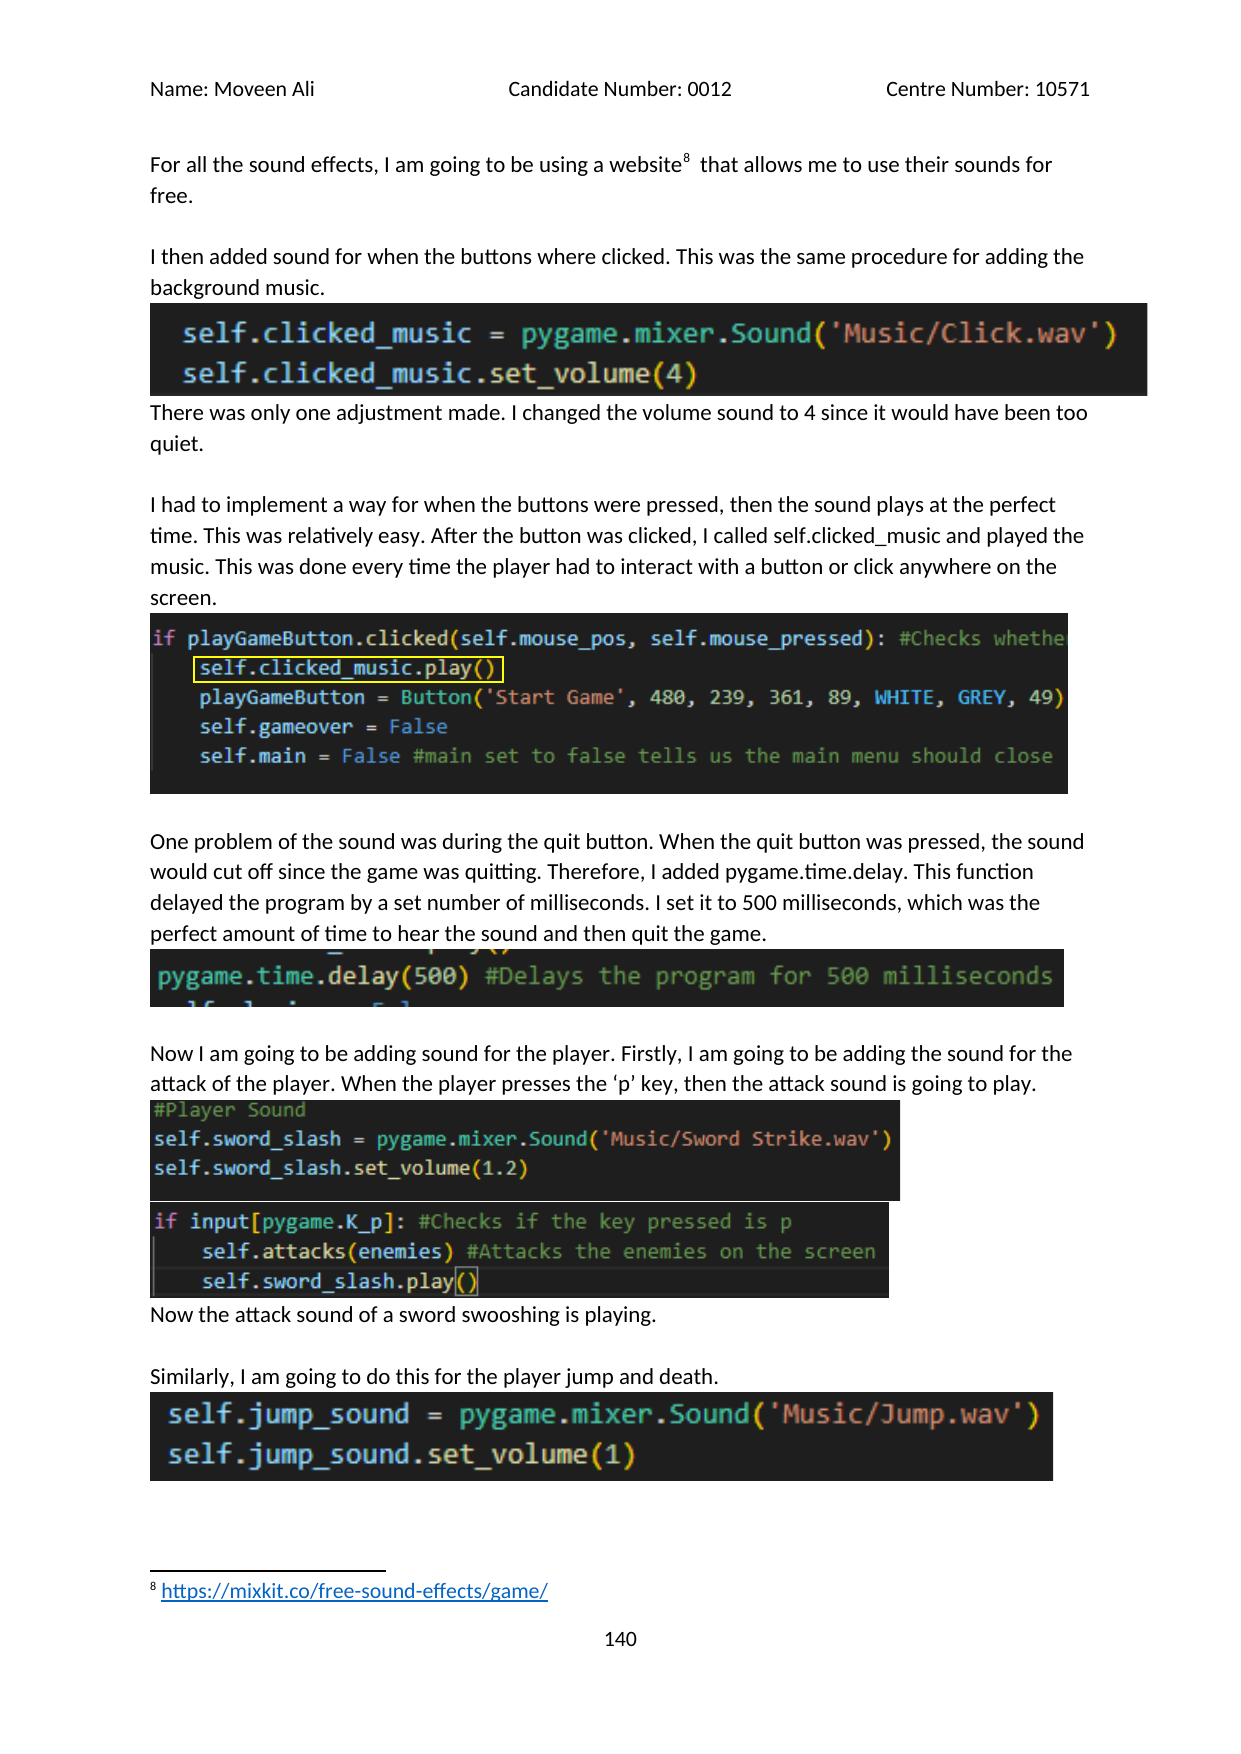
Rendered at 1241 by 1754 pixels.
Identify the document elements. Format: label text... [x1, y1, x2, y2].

text One problem of the sound was during the quit button. When the quit button was pressed, the sound would cut off since the game was quitting. Therefore, I added pygame.time.delay. This function delayed the program by a set number of milliseconds. I set it to 500 milliseconds, which was the perfect amount of time to hear the sound and then quit the game. [150, 827, 1090, 947]
picture [150, 1392, 1054, 1481]
picture [150, 613, 1068, 794]
text For all the sound effects, I am going to be using a website that allows me to use their sounds for free. [150, 150, 1090, 209]
text I had to implement a way for when the buttons were pressed, then the sound plays at the perfect time. This was relatively easy. After the button was clicked, I called self.clicked_music and played the music. This was done every time the player had to interact with a button or click anywhere on the screen. [150, 491, 1090, 611]
picture [150, 1100, 901, 1201]
text Similarly, I am going to do this for the player jump and death. [150, 1362, 1090, 1390]
text Now I am going to be adding sound for the player. Firstly, I am going to be adding the sound for the attack of the player. When the player presses the ‘p’ key, then the attack sound is going to play. [150, 1039, 1090, 1097]
text There was only one adjustment made. I changed the volume sound to 4 since it would have been too quiet. [150, 398, 1090, 457]
picture [150, 1202, 889, 1298]
picture [150, 303, 1148, 396]
picture [150, 949, 1064, 1007]
text I then added sound for when the buttons where clicked. This was the same procedure for adding the background music. [150, 242, 1090, 301]
text Now the attack sound of a sword swooshing is playing. [150, 1301, 1090, 1329]
